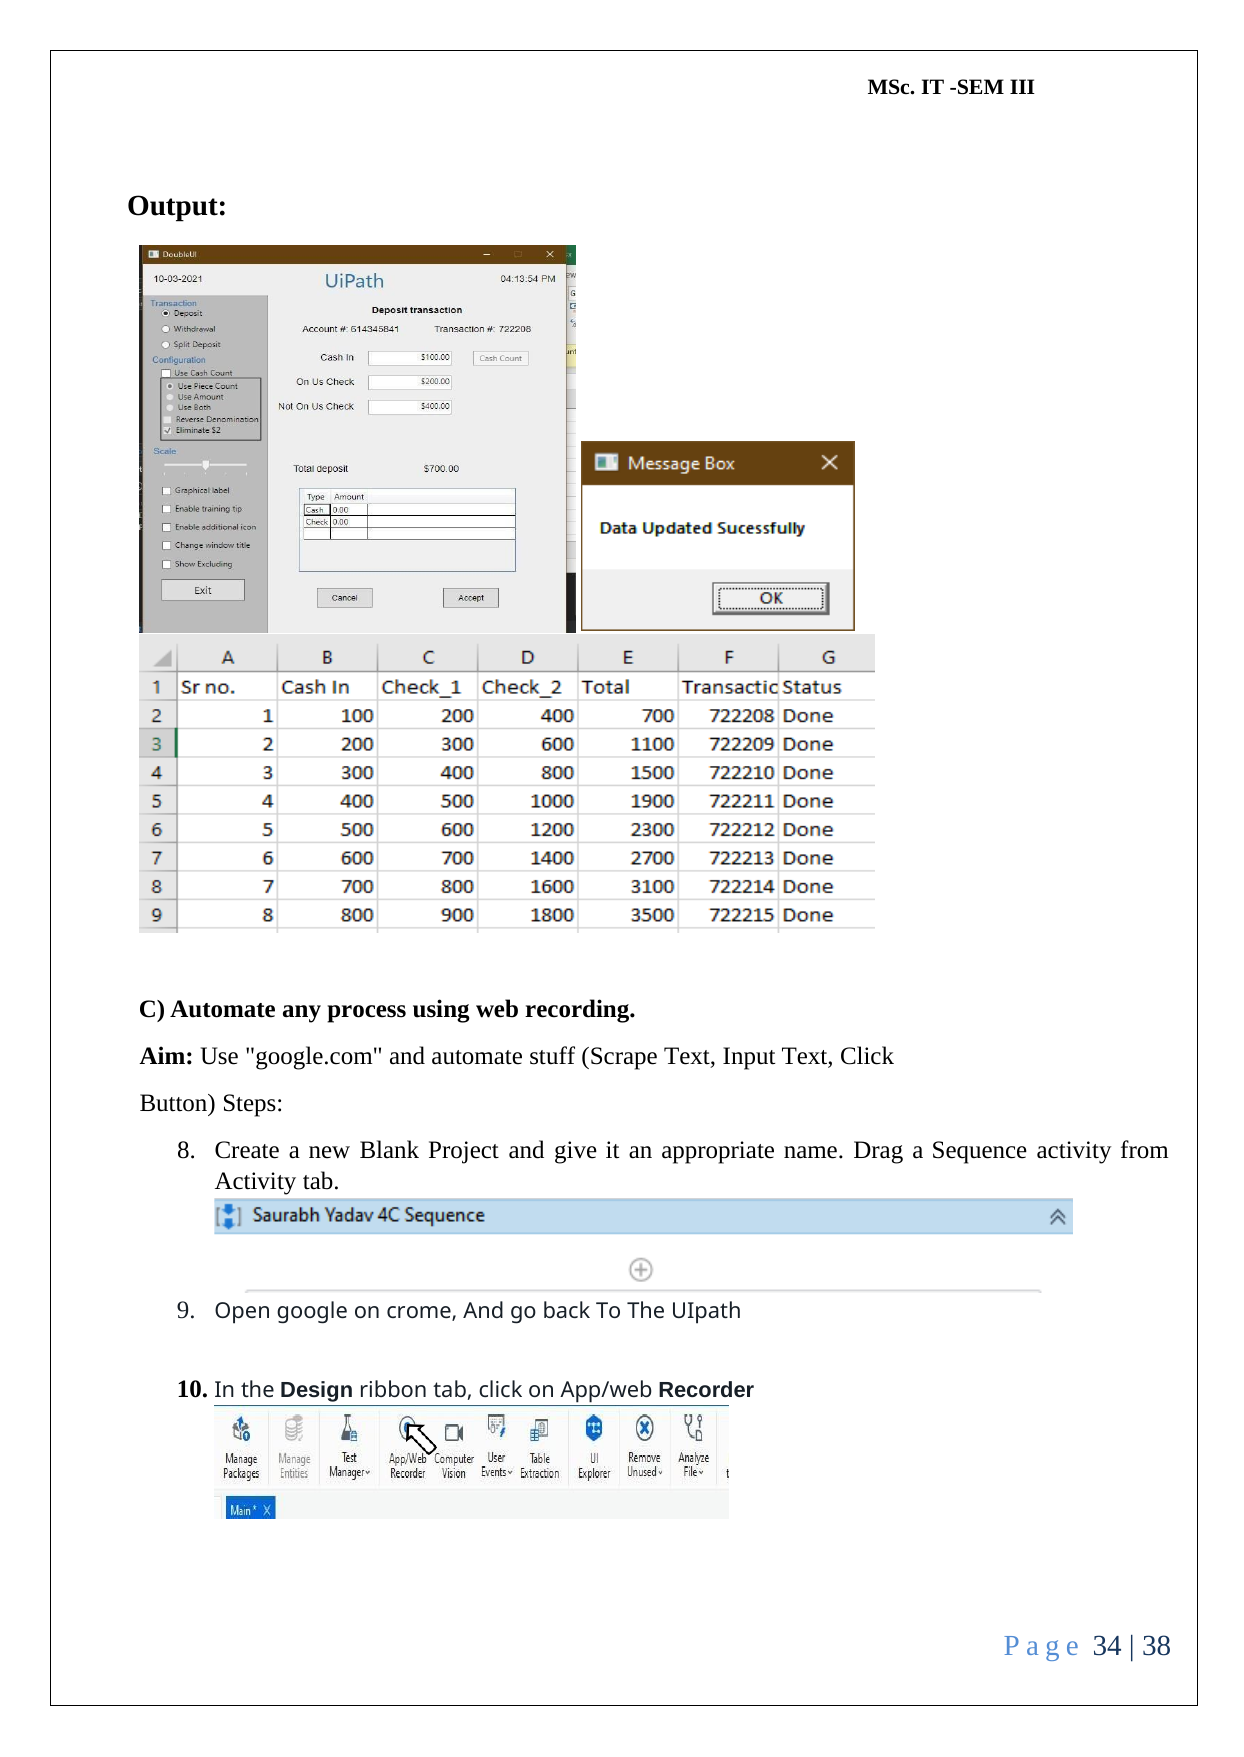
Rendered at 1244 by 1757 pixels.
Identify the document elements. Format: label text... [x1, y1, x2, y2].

subtitle Automate any process using web recording. [139, 994, 1197, 1023]
list In the Design ribbon tab, click on App/web Recorder [177, 1374, 1197, 1404]
picture [214, 1198, 1073, 1293]
picture [581, 441, 855, 631]
list Open google on crome, And go back To The UIpath [177, 1295, 1197, 1324]
list Create a new Blank Project and give it an appropriate name. Drag a Sequence activity from Activity tab. [177, 1136, 1170, 1195]
picture [139, 245, 576, 633]
picture [214, 1405, 729, 1519]
text Aim: Use "google.com" and automate stuff (Scrape Text, Input Text, Click Button) Steps: [139, 1041, 973, 1117]
picture [139, 634, 875, 933]
subtitle Output: [127, 188, 1197, 221]
